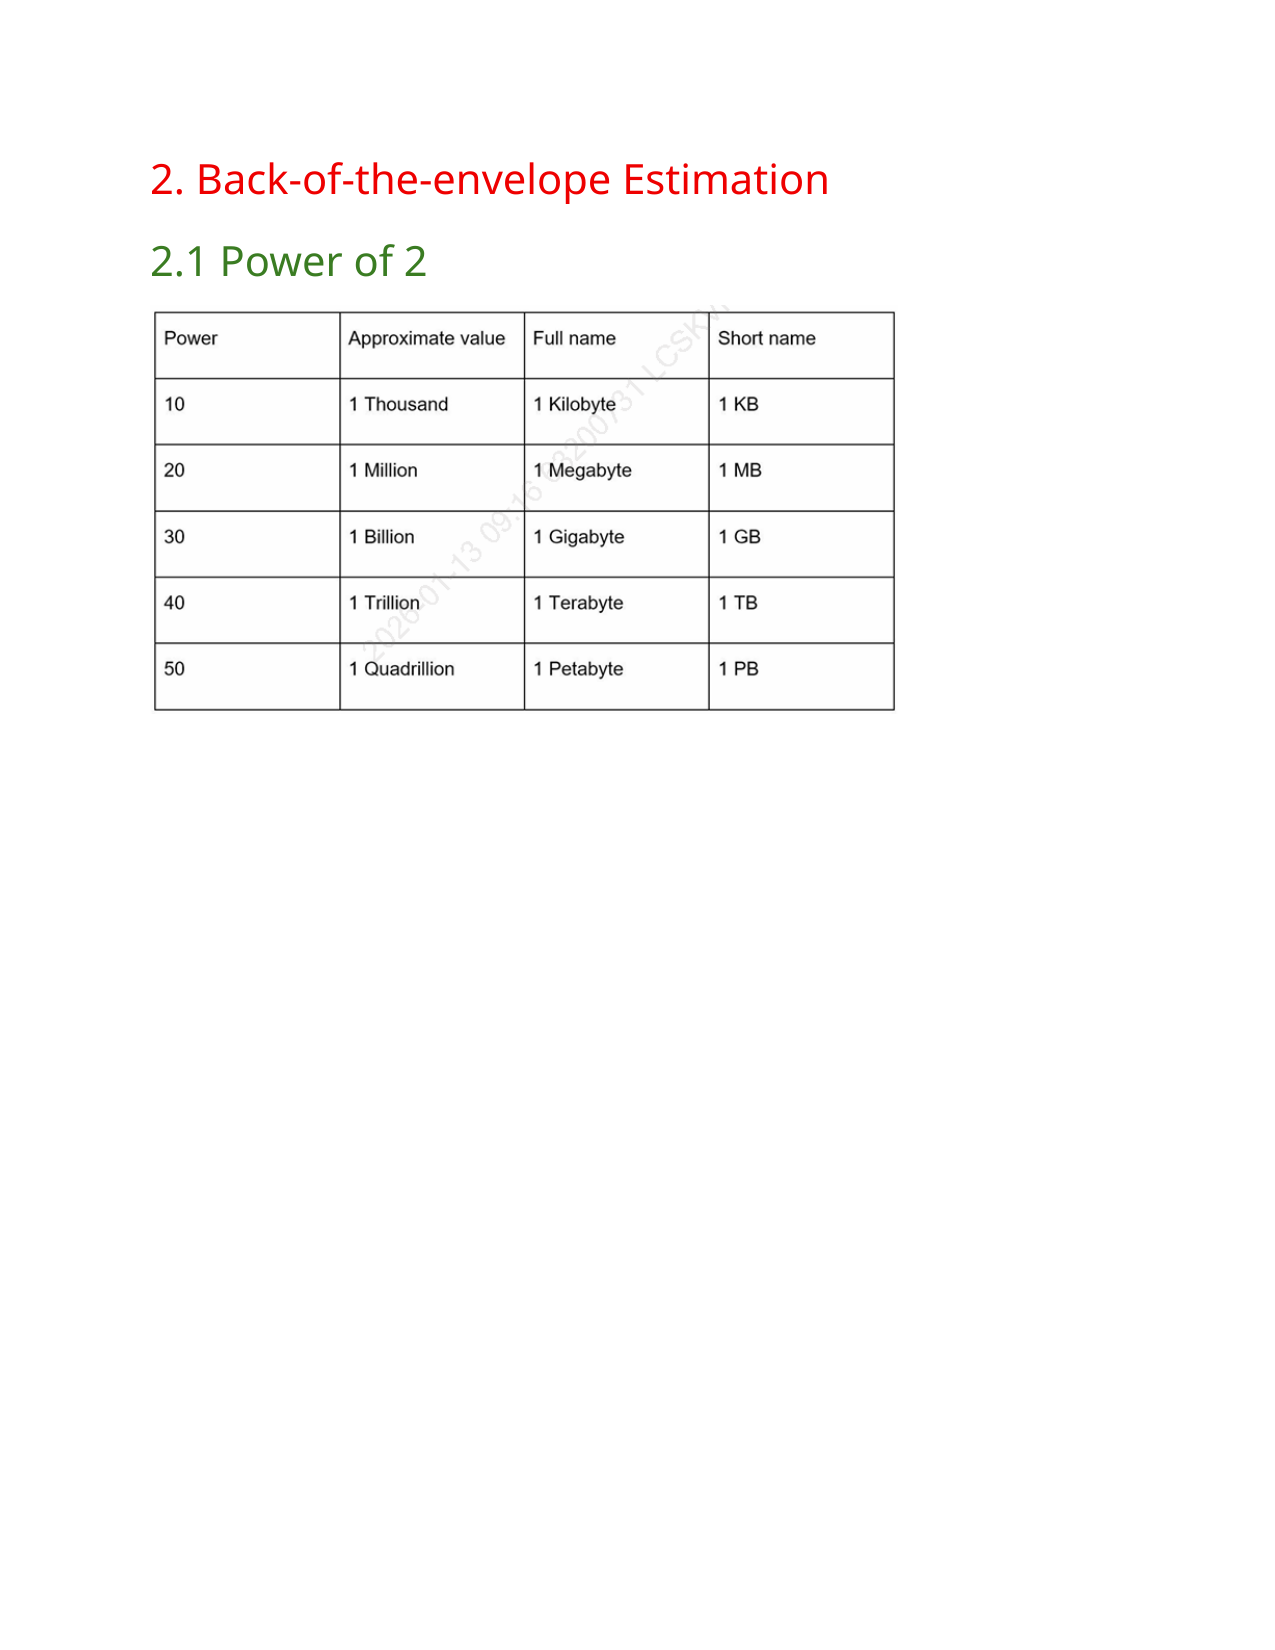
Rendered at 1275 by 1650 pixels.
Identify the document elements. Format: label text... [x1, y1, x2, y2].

picture [150, 305, 898, 714]
subtitle 2.1 Power of 2 [150, 232, 1125, 289]
subtitle 2. Back-of-the-envelope Estimation [150, 150, 1125, 207]
